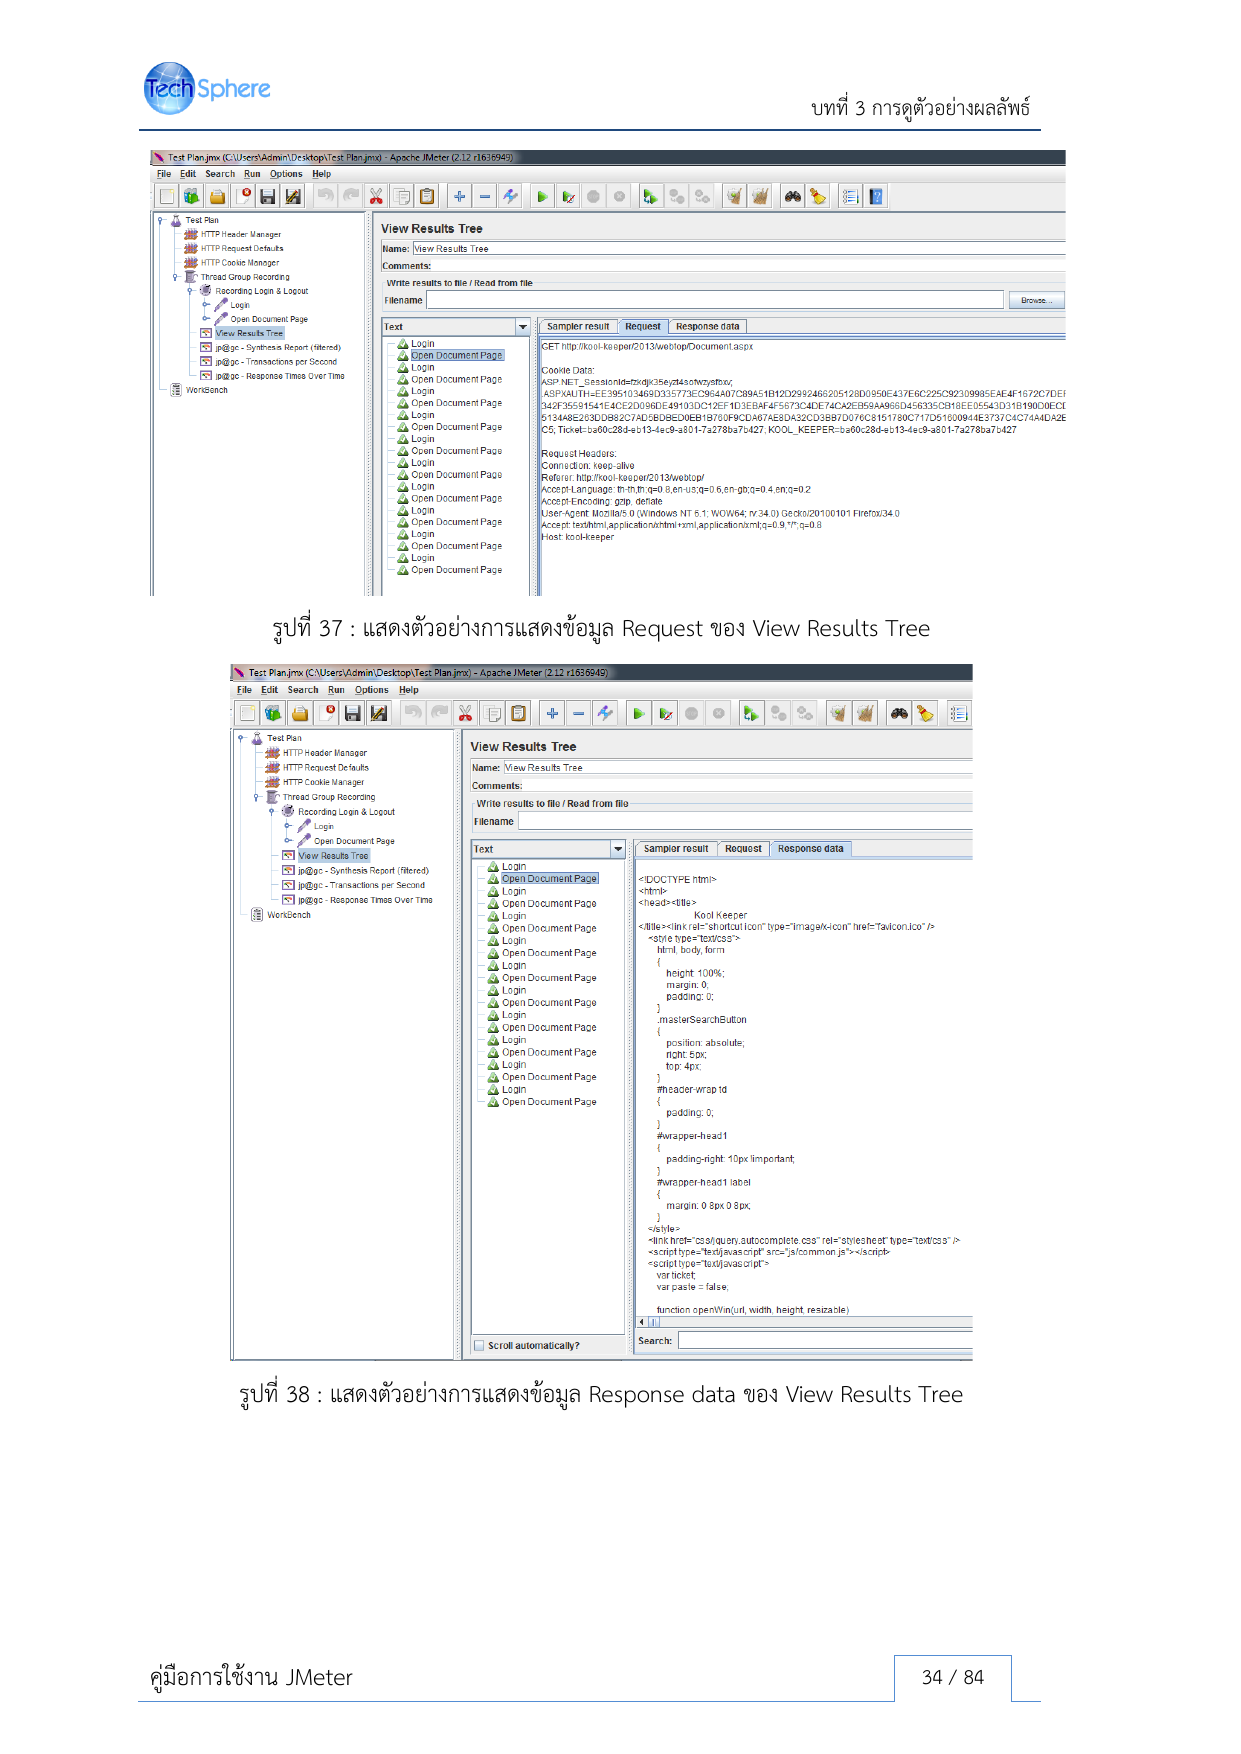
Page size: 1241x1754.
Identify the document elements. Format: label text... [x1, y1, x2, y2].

picture [230, 664, 973, 1361]
subtitle รูปที่ 37 : แสดงตัวอย่างการแสดงข้อมูล Request ของ View Results Tree [150, 608, 1053, 652]
subtitle รูปที่ 38 : แสดงตัวอย่างการแสดงข้อมูล Response data ของ View Results Tree [150, 1373, 1053, 1418]
picture [142, 61, 271, 116]
picture [150, 150, 1066, 596]
